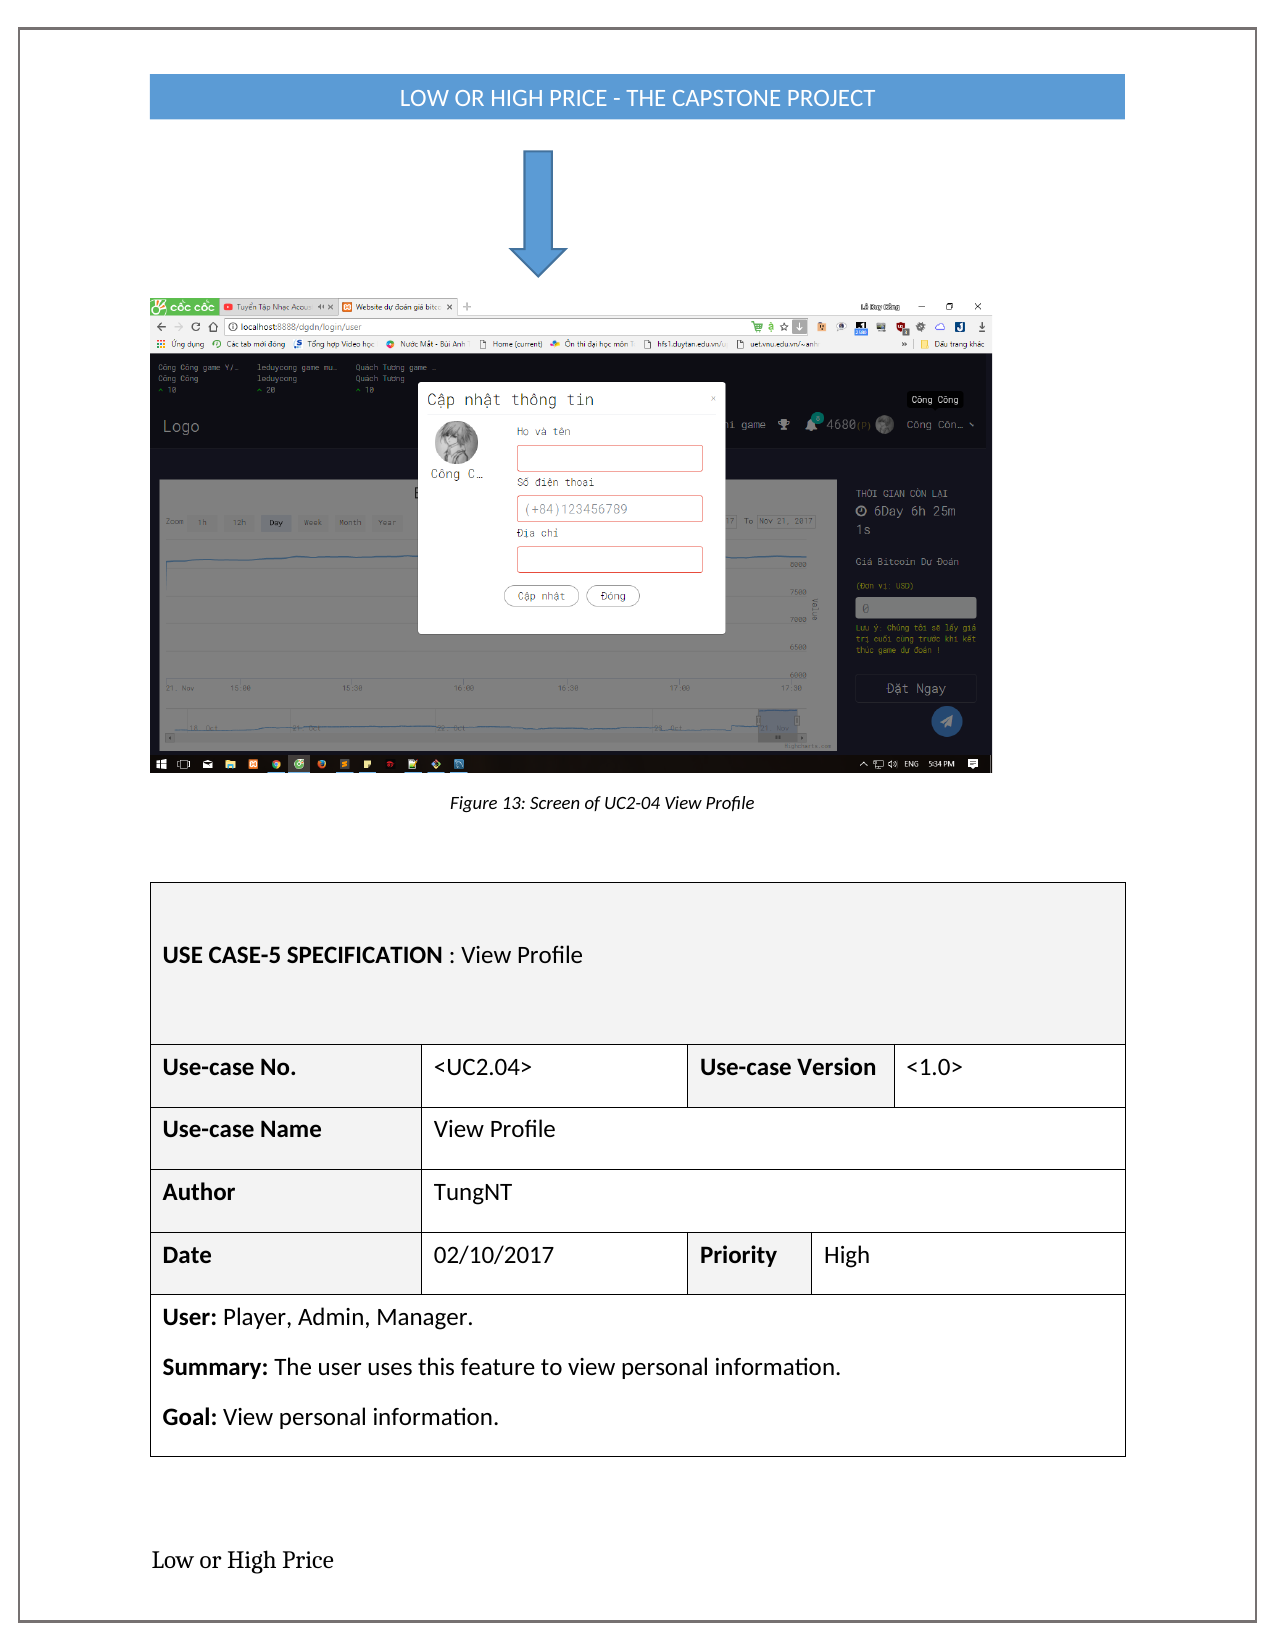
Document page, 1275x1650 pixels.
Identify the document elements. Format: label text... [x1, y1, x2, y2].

table_header USE CASE-5 SPECIFICATION : View Profile [151, 883, 1125, 1044]
table_cell Use-case Version [688, 1045, 894, 1107]
table_cell View Profile [422, 1108, 1125, 1169]
table_cell Use-case No. [151, 1045, 421, 1107]
table_cell <UC2.04> [422, 1045, 687, 1107]
table_cell <1.0> [895, 1045, 1125, 1107]
picture [150, 298, 993, 773]
table_cell Use-case Name [151, 1108, 421, 1169]
text Figure 13: Screen of UC2-04 View Profile [375, 791, 1125, 814]
table_cell High [812, 1233, 1125, 1294]
table_cell 02/10/2017 [422, 1233, 687, 1294]
table_cell Priority [688, 1233, 811, 1294]
table_cell Date [151, 1233, 421, 1294]
table_cell TungNT [422, 1170, 1125, 1232]
table_cell Author [151, 1170, 421, 1232]
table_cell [151, 1295, 1125, 1456]
